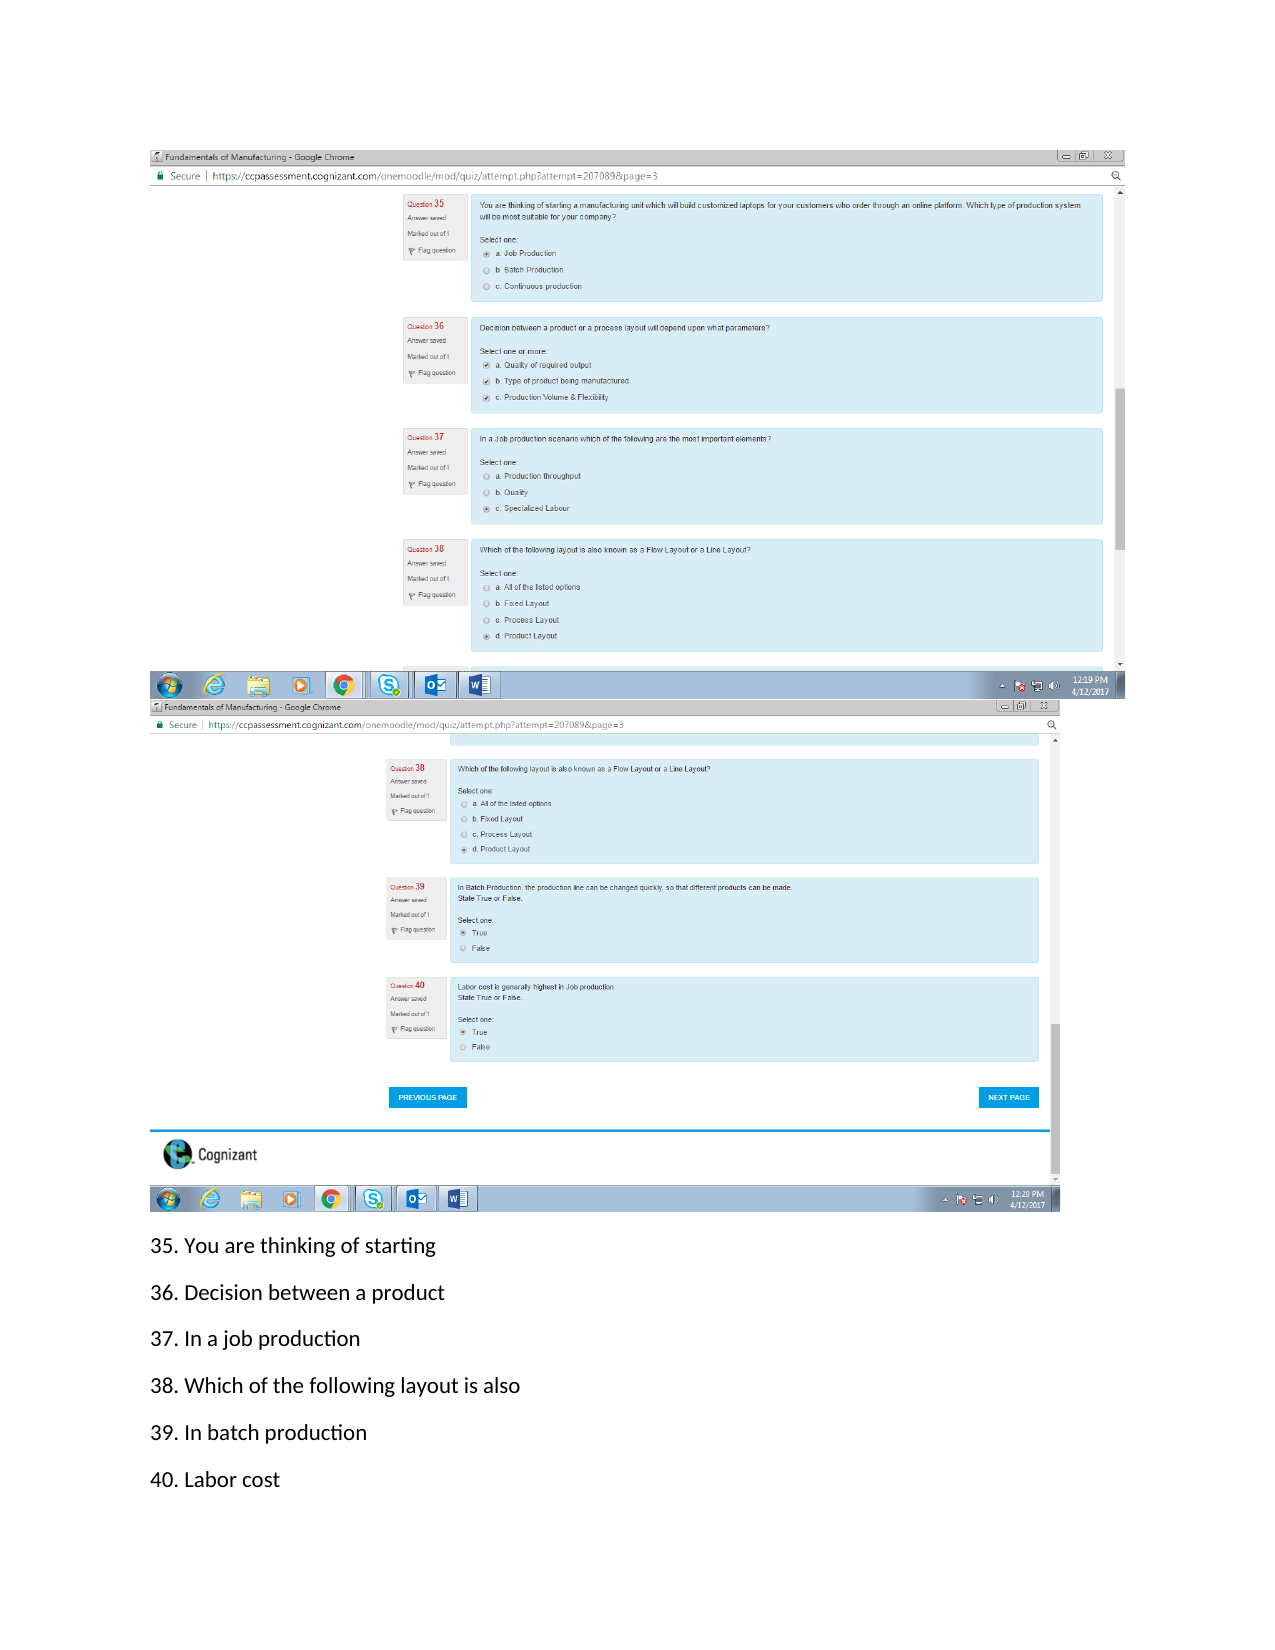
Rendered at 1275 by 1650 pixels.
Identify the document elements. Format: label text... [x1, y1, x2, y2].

text 36. Decision between a product [150, 1278, 1125, 1306]
picture [150, 150, 1125, 699]
text 38. Which of the following layout is also [150, 1371, 1125, 1399]
text 40. Labor cost [150, 1465, 1125, 1493]
text 37. In a job production [150, 1324, 1125, 1353]
picture [150, 700, 1060, 1212]
text 39. In batch production [150, 1418, 1125, 1446]
text 35. You are thinking of starting [150, 1231, 1125, 1259]
